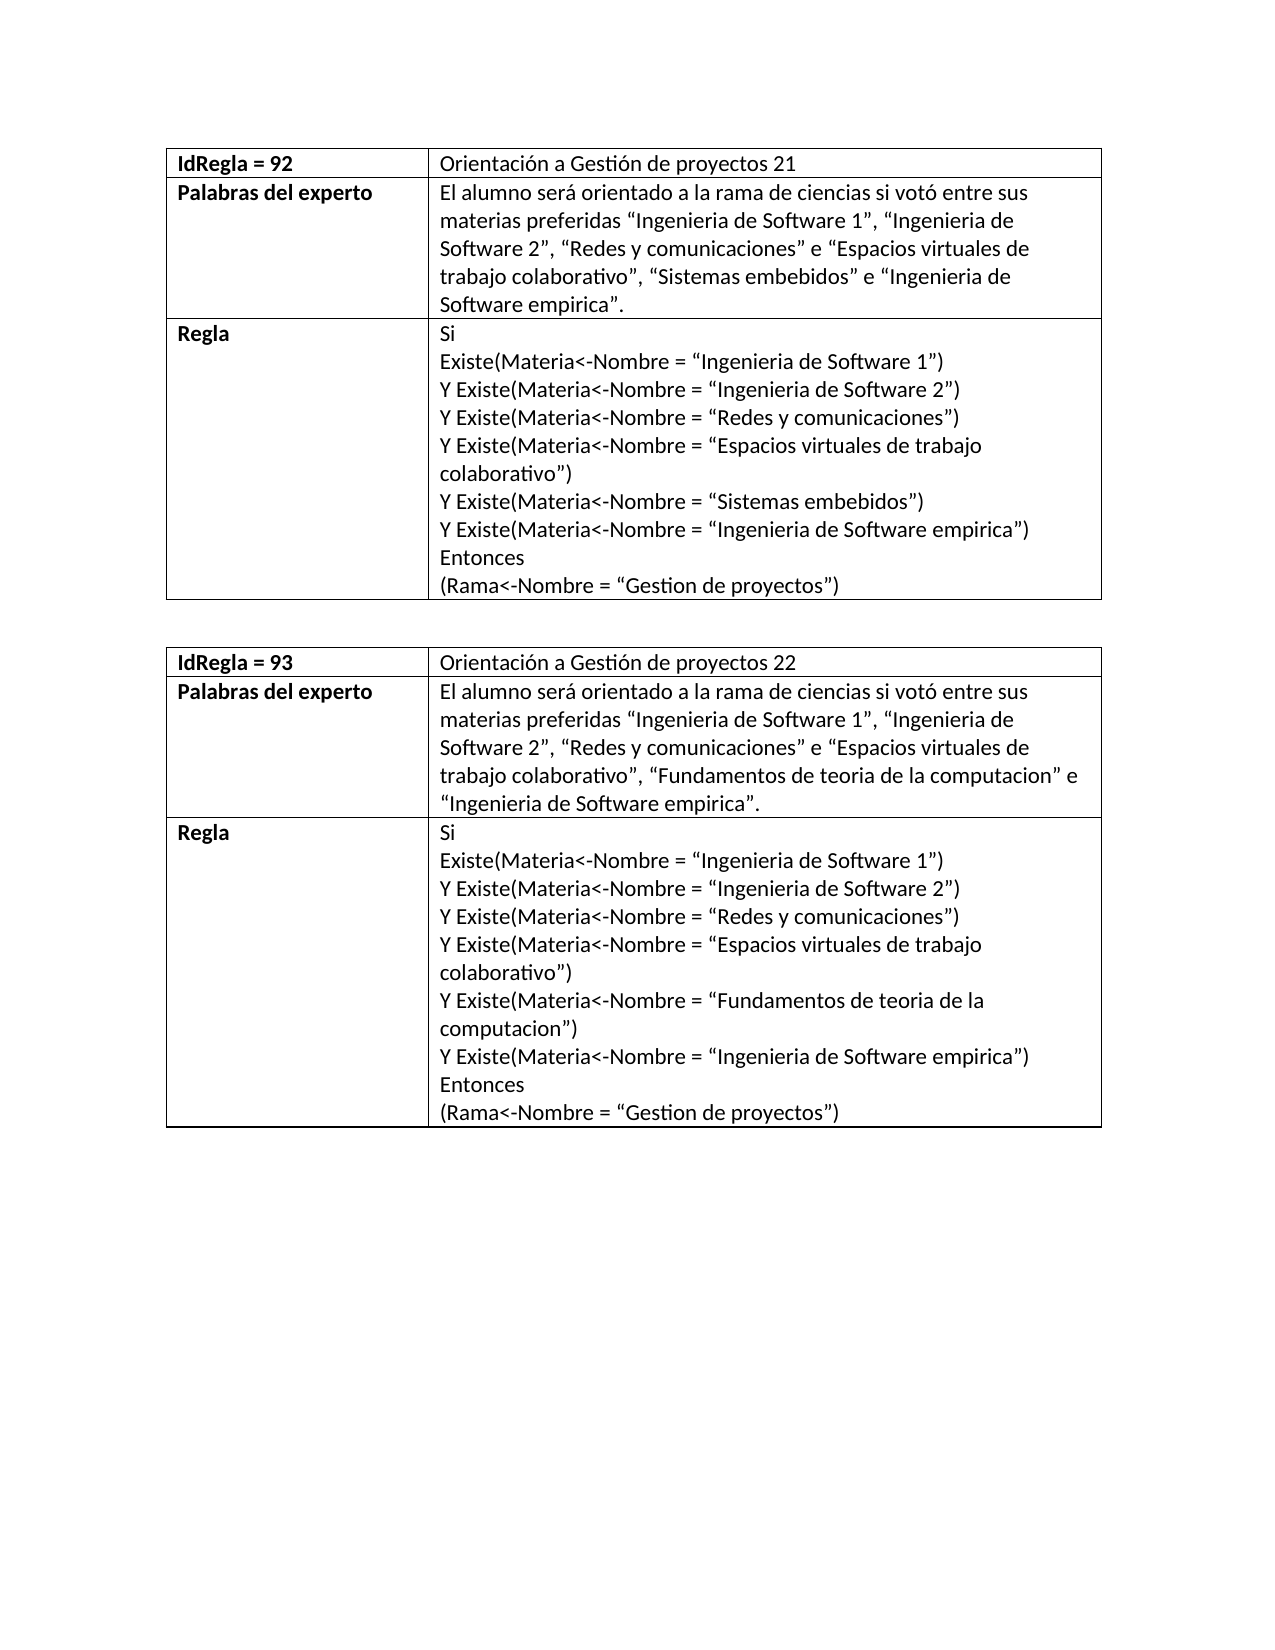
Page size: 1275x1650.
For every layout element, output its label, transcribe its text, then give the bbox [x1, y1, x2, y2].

table_cell Regla [167, 319, 428, 599]
table_cell Palabras del experto [167, 178, 428, 318]
table_header IdRegla = 93 [167, 648, 428, 676]
table_header IdRegla = 92 [167, 149, 428, 177]
table_cell El alumno será orientado a la rama de ciencias si votó entre sus materias preferidas “Ingenieria de Software 1”, “Ingenieria de Software 2”, “Redes y comunicaciones” e “Espacios virtuales de trabajo colaborativo”, “Sistemas embebidos” e “Ingenieria de Software empirica”. [429, 178, 1101, 318]
table_header Orientación a Gestión de proyectos 21 [429, 149, 1101, 177]
table_cell El alumno será orientado a la rama de ciencias si votó entre sus materias preferidas “Ingenieria de Software 1”, “Ingenieria de Software 2”, “Redes y comunicaciones” e “Espacios virtuales de trabajo colaborativo”, “Fundamentos de teoria de la computacion” e “Ingenieria de Software empirica”. [429, 677, 1101, 817]
table_cell Palabras del experto [167, 677, 428, 817]
table_cell Si Existe(Materia<-Nombre = “Ingenieria de Software 1”) Y Existe(Materia<-Nombre = “Ingenieria de Software 2”) Y Existe(Materia<-Nombre = “Redes y comunicaciones”) Y Existe(Materia<-Nombre = “Espacios virtuales de trabajo colaborativo”) Y Existe(Materia<-Nombre = “Fundamentos de teoria de la computacion”) Y Existe(Materia<-Nombre = “Ingenieria de Software empirica”) Entonces (Rama<-Nombre = “Gestion de proyectos”) [429, 818, 1101, 1126]
table_cell Si Existe(Materia<-Nombre = “Ingenieria de Software 1”) Y Existe(Materia<-Nombre = “Ingenieria de Software 2”) Y Existe(Materia<-Nombre = “Redes y comunicaciones”) Y Existe(Materia<-Nombre = “Espacios virtuales de trabajo colaborativo”) Y Existe(Materia<-Nombre = “Sistemas embebidos”) Y Existe(Materia<-Nombre = “Ingenieria de Software empirica”) Entonces (Rama<-Nombre = “Gestion de proyectos”) [429, 319, 1101, 599]
table_cell Regla [167, 818, 428, 1126]
table_header Orientación a Gestión de proyectos 22 [429, 648, 1101, 676]
